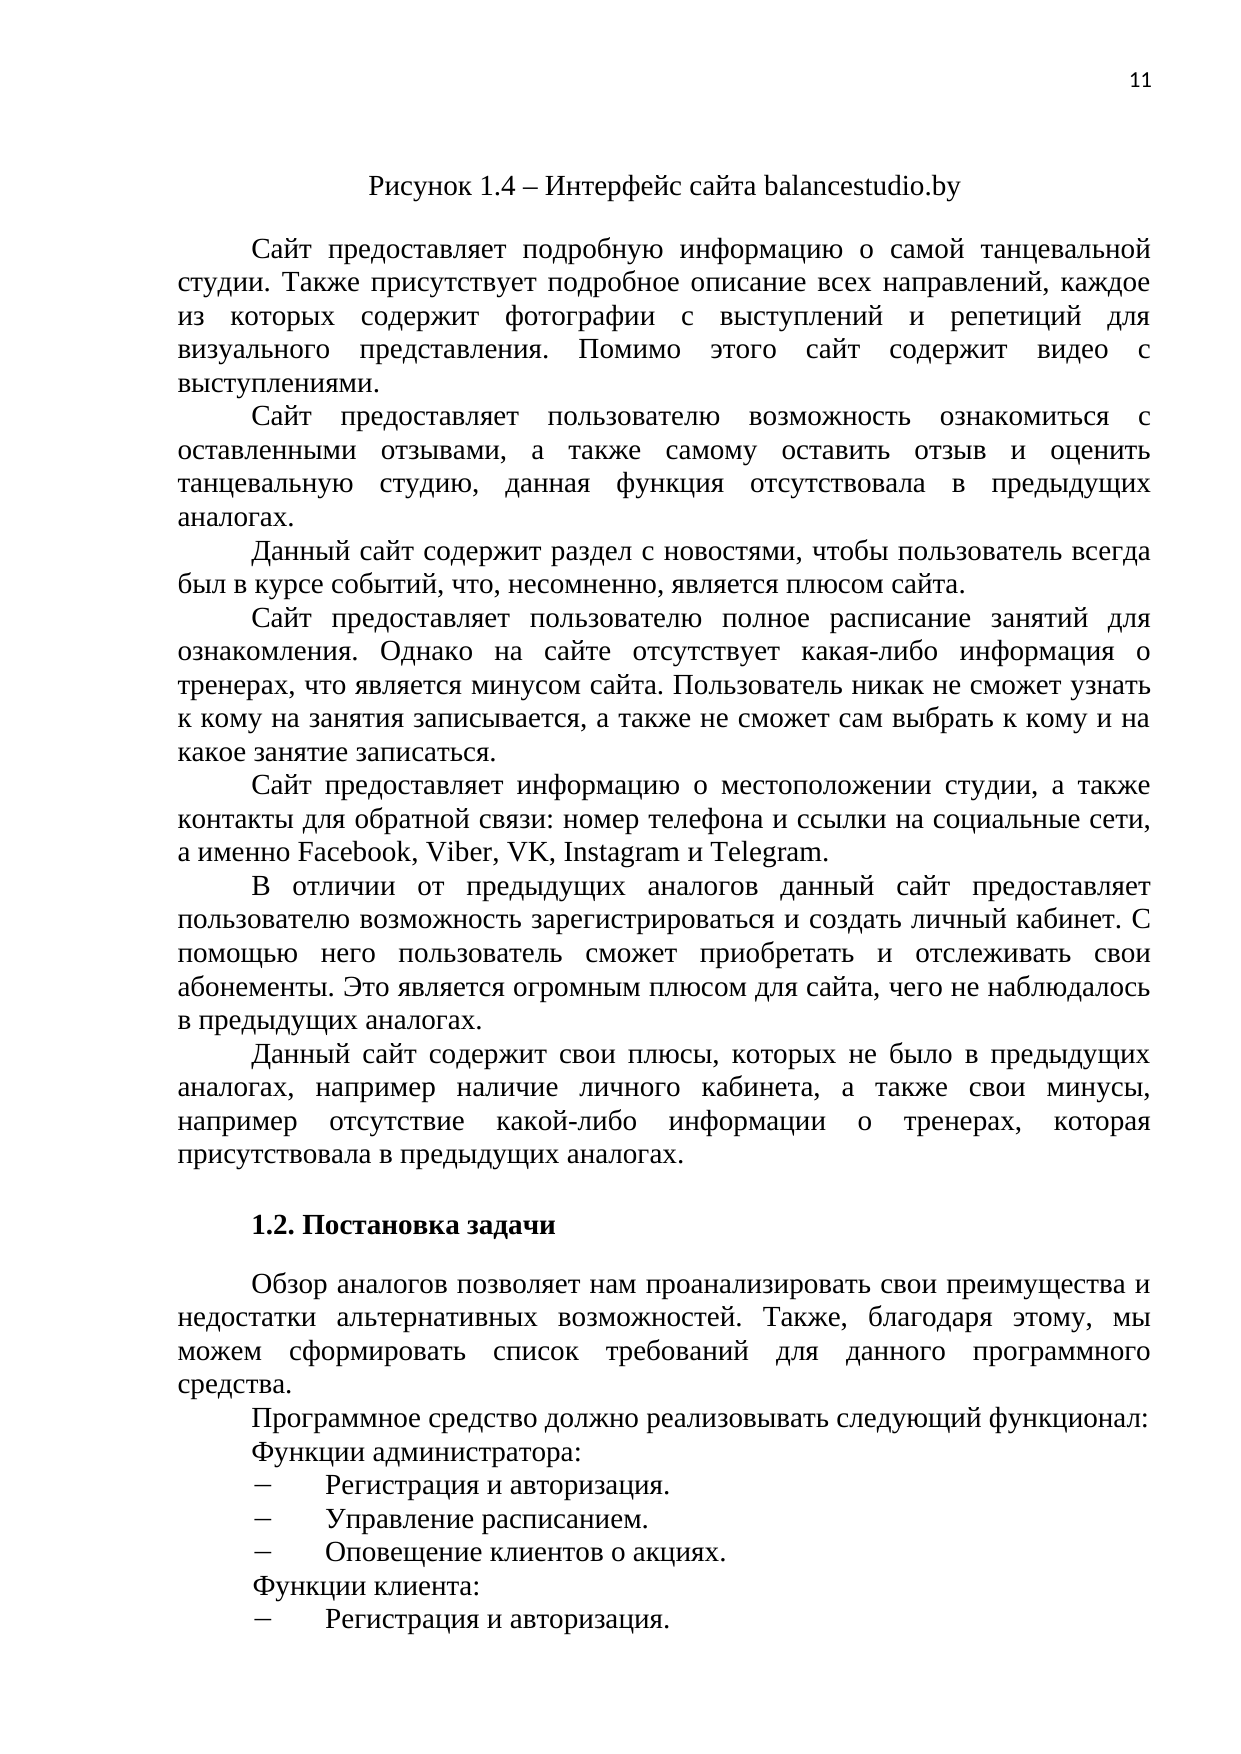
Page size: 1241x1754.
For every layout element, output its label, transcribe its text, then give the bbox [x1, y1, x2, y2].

text Программное средство должно реализовывать следующий функционал: [177, 1400, 1152, 1434]
text Сайт предоставляет пользователю полное расписание занятий для ознакомления. Однако на сайте отсутствует какая-либо информация о тренерах, что является минусом сайта. Пользователь никак не сможет узнать к кому на занятия записывается, а также не сможет сам выбрать к кому и на какое занятие записаться. [177, 600, 1152, 767]
text Сайт предоставляет пользователю возможность ознакомиться с оставленными отзывами, а также самому оставить отзыв и оценить танцевальную студию, данная функция отсутствовала в предыдущих аналогах. [177, 398, 1152, 533]
text Функции администратора: [177, 1434, 1143, 1467]
subtitle 1.2. Постановка задачи [177, 1207, 1152, 1241]
text Сайт предоставляет подробную информацию о самой танцевальной студии. Также присутствует подробное описание всех направлений, каждое из которых содержит фотографии с выступлений и репетиций для визуального представления. Помимо этого сайт содержит видео с выступлениями. [177, 231, 1152, 398]
text Данный сайт содержит раздел с новостями, чтобы пользователь всегда был в курсе событий, что, несомненно, является плюсом сайта. [177, 533, 1152, 600]
text Обзор аналогов позволяет нам проанализировать свои преимущества и недостатки альтернативных возможностей. Также, благодаря этому, мы можем сформировать список требований для данного программного средства. [177, 1266, 1152, 1400]
text В отличии от предыдущих аналогов данный сайт предоставляет пользователю возможность зарегистрироваться и создать личный кабинет. С помощью него пользователь сможет приобретать и отслеживать свои абонементы. Это является огромным плюсом для сайта, чего не наблюдалось в предыдущих аналогах. [177, 868, 1152, 1036]
text Сайт предоставляет информацию о местоположении студии, а также контакты для обратной связи: номер телефона и ссылки на социальные сети, а именно Facebook, Viber, VK, Instagram и Telegram. [177, 767, 1152, 868]
text Рисунок 1.4 – Интерфейс сайта balancestudio.by [177, 168, 1152, 202]
text Функции клиента: [252, 1568, 1143, 1602]
list Регистрация и авторизация. [177, 1602, 1143, 1635]
list Управление расписанием. [177, 1501, 1143, 1534]
list Регистрация и авторизация. [177, 1467, 1143, 1501]
text Данный сайт содержит свои плюсы, которых не было в предыдущих аналогах, например наличие личного кабинета, а также свои минусы, например отсутствие какой-либо информации о тренерах, которая присутствовала в предыдущих аналогах. [177, 1036, 1152, 1170]
list Оповещение клиентов о акциях. [177, 1534, 1143, 1568]
